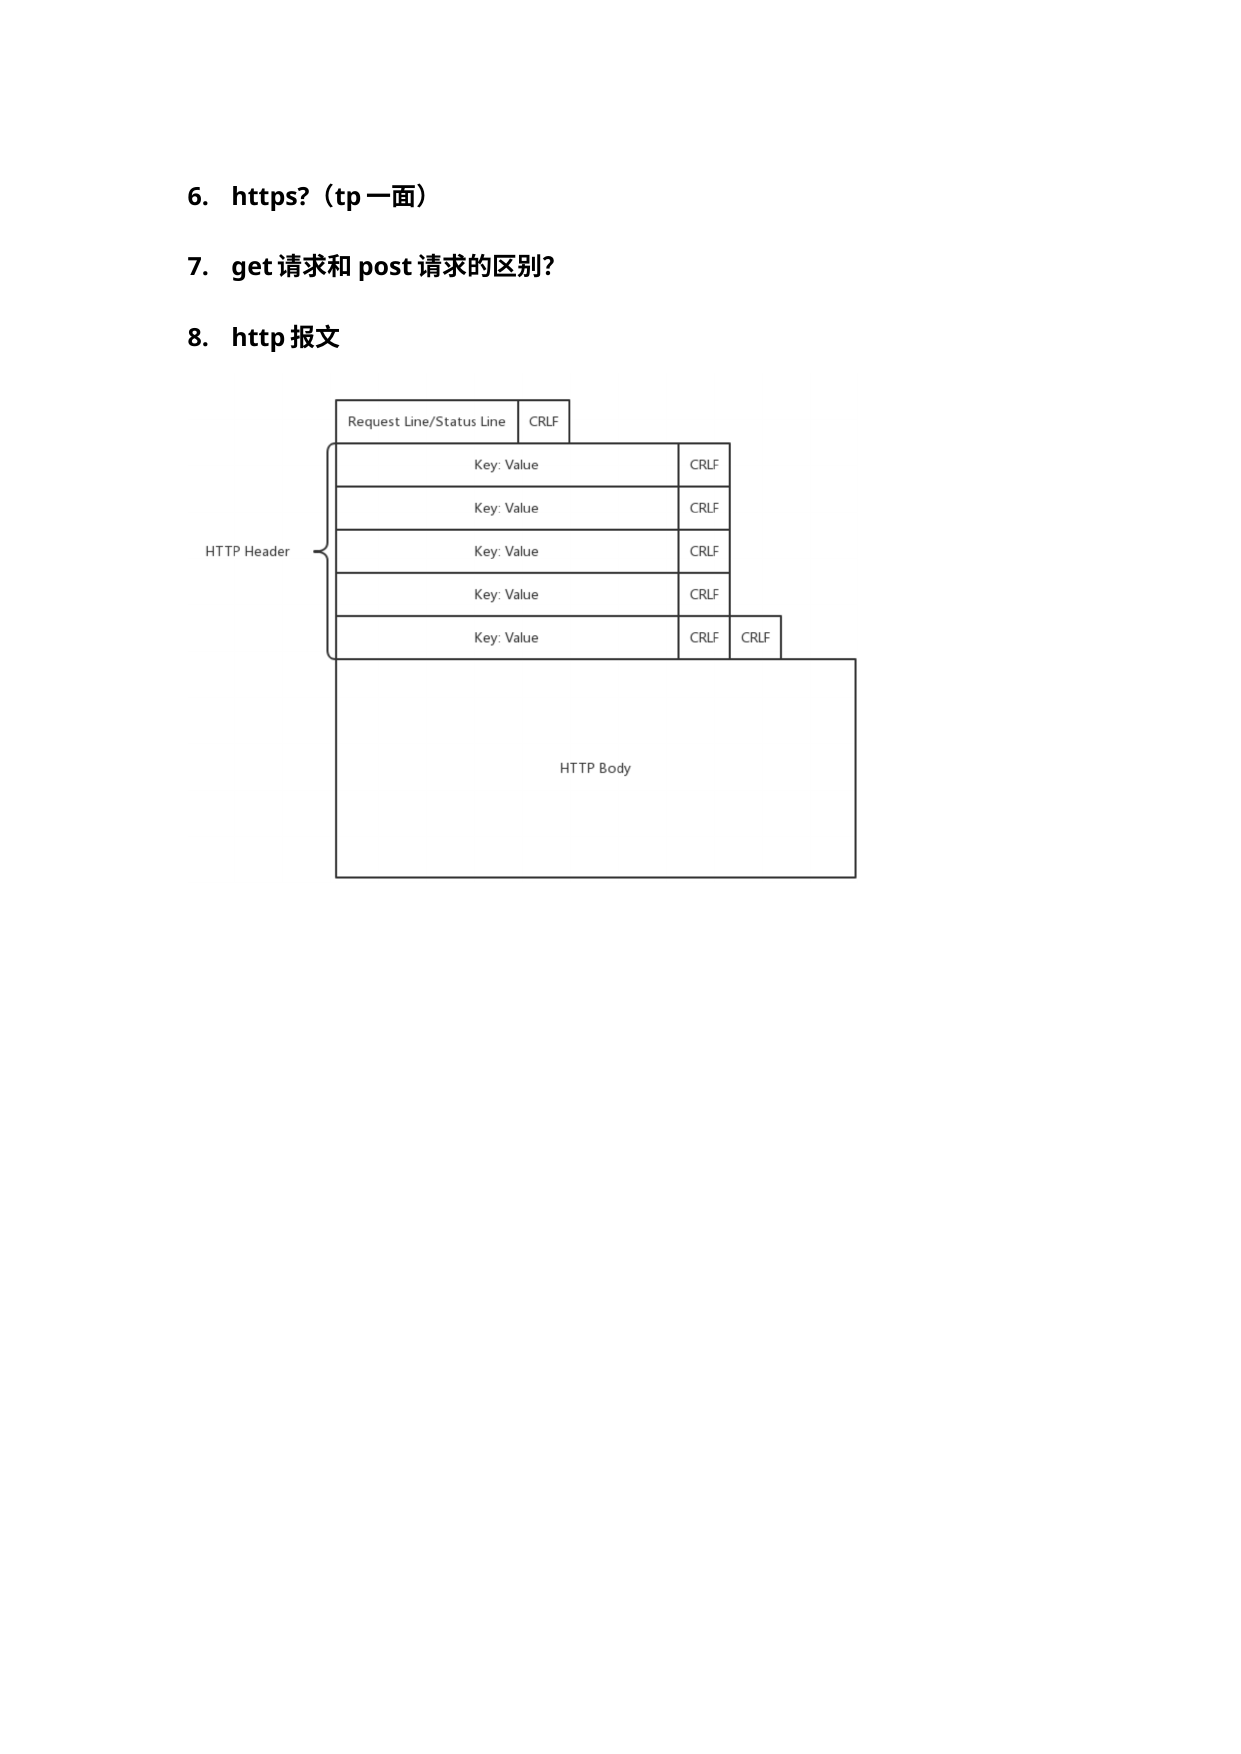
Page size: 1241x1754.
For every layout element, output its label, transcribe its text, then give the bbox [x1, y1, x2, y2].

subtitle http报文 [187, 303, 1053, 368]
subtitle https?（tp一面） [187, 162, 1053, 227]
subtitle get请求和post请求的区别？ [187, 232, 1053, 297]
picture [187, 373, 858, 883]
